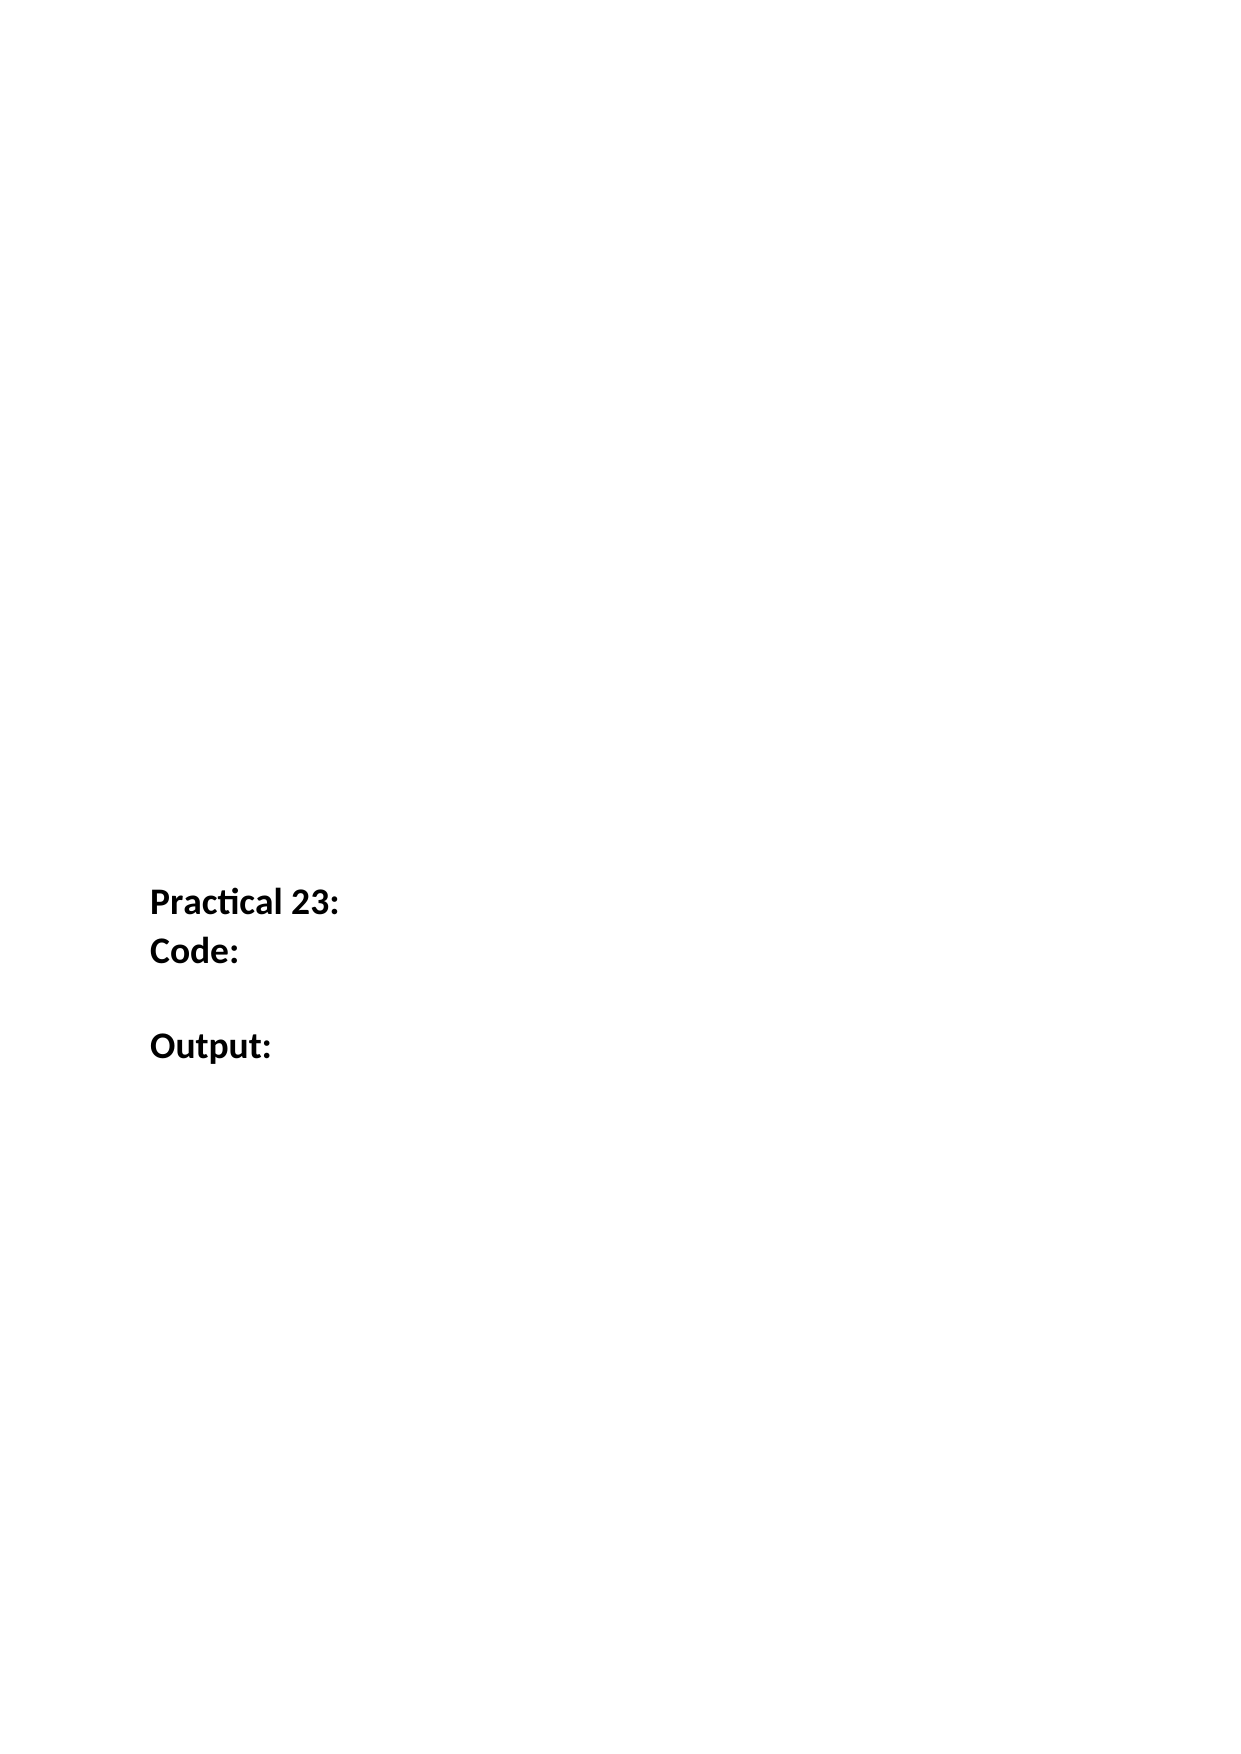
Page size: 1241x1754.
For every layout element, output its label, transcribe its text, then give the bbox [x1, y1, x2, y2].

text Practical 23: Code: [150, 878, 1090, 1003]
text Output: [150, 1022, 1090, 1098]
